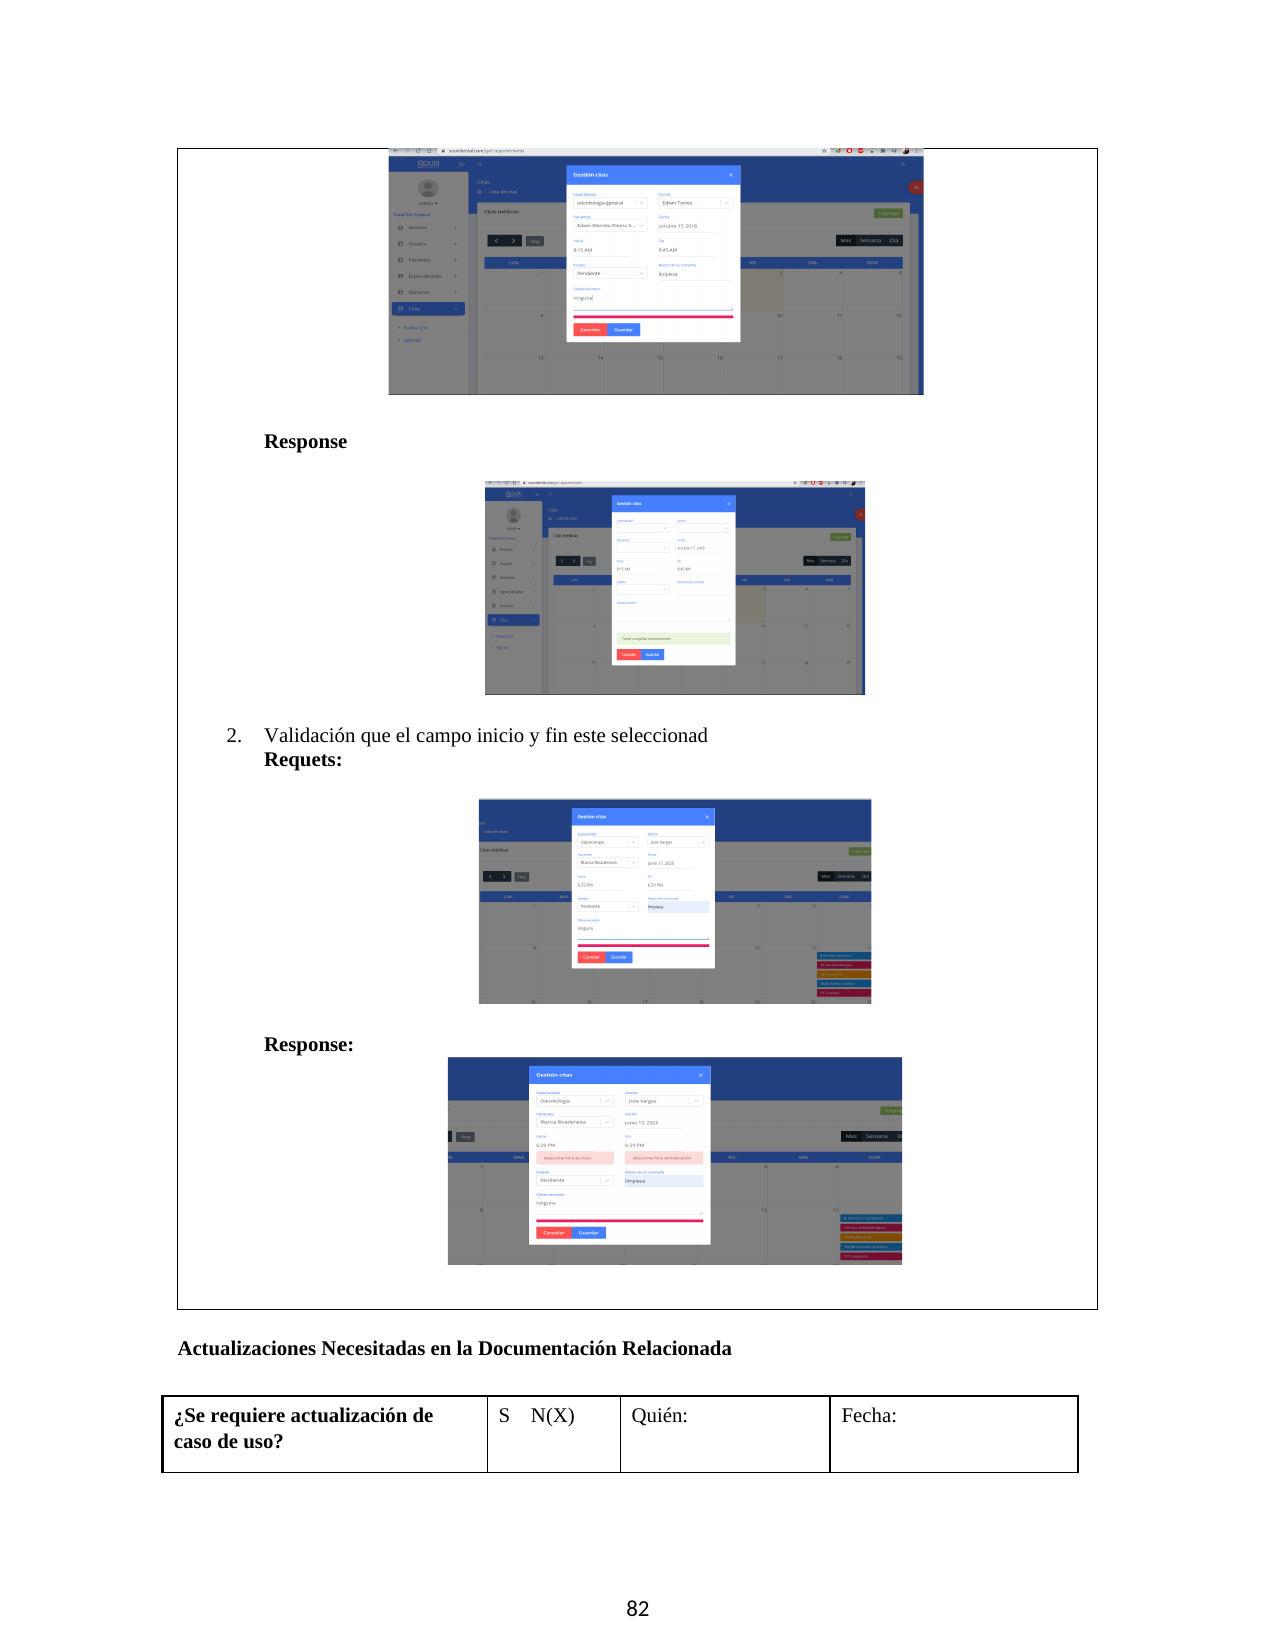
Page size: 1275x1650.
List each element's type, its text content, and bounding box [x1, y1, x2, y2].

table_header Fecha: [831, 1397, 1077, 1472]
text Actualizaciones Necesitadas en la Documentación Relacionada [177, 1336, 1098, 1360]
picture [447, 1057, 903, 1265]
table_header ¿Se requiere actualización de caso de uso? [164, 1397, 487, 1472]
picture [478, 798, 872, 1004]
table_header Quién: [621, 1397, 829, 1472]
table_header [178, 149, 1097, 1309]
table_header S N(X) [488, 1397, 620, 1472]
picture [388, 148, 924, 395]
picture [485, 481, 866, 695]
